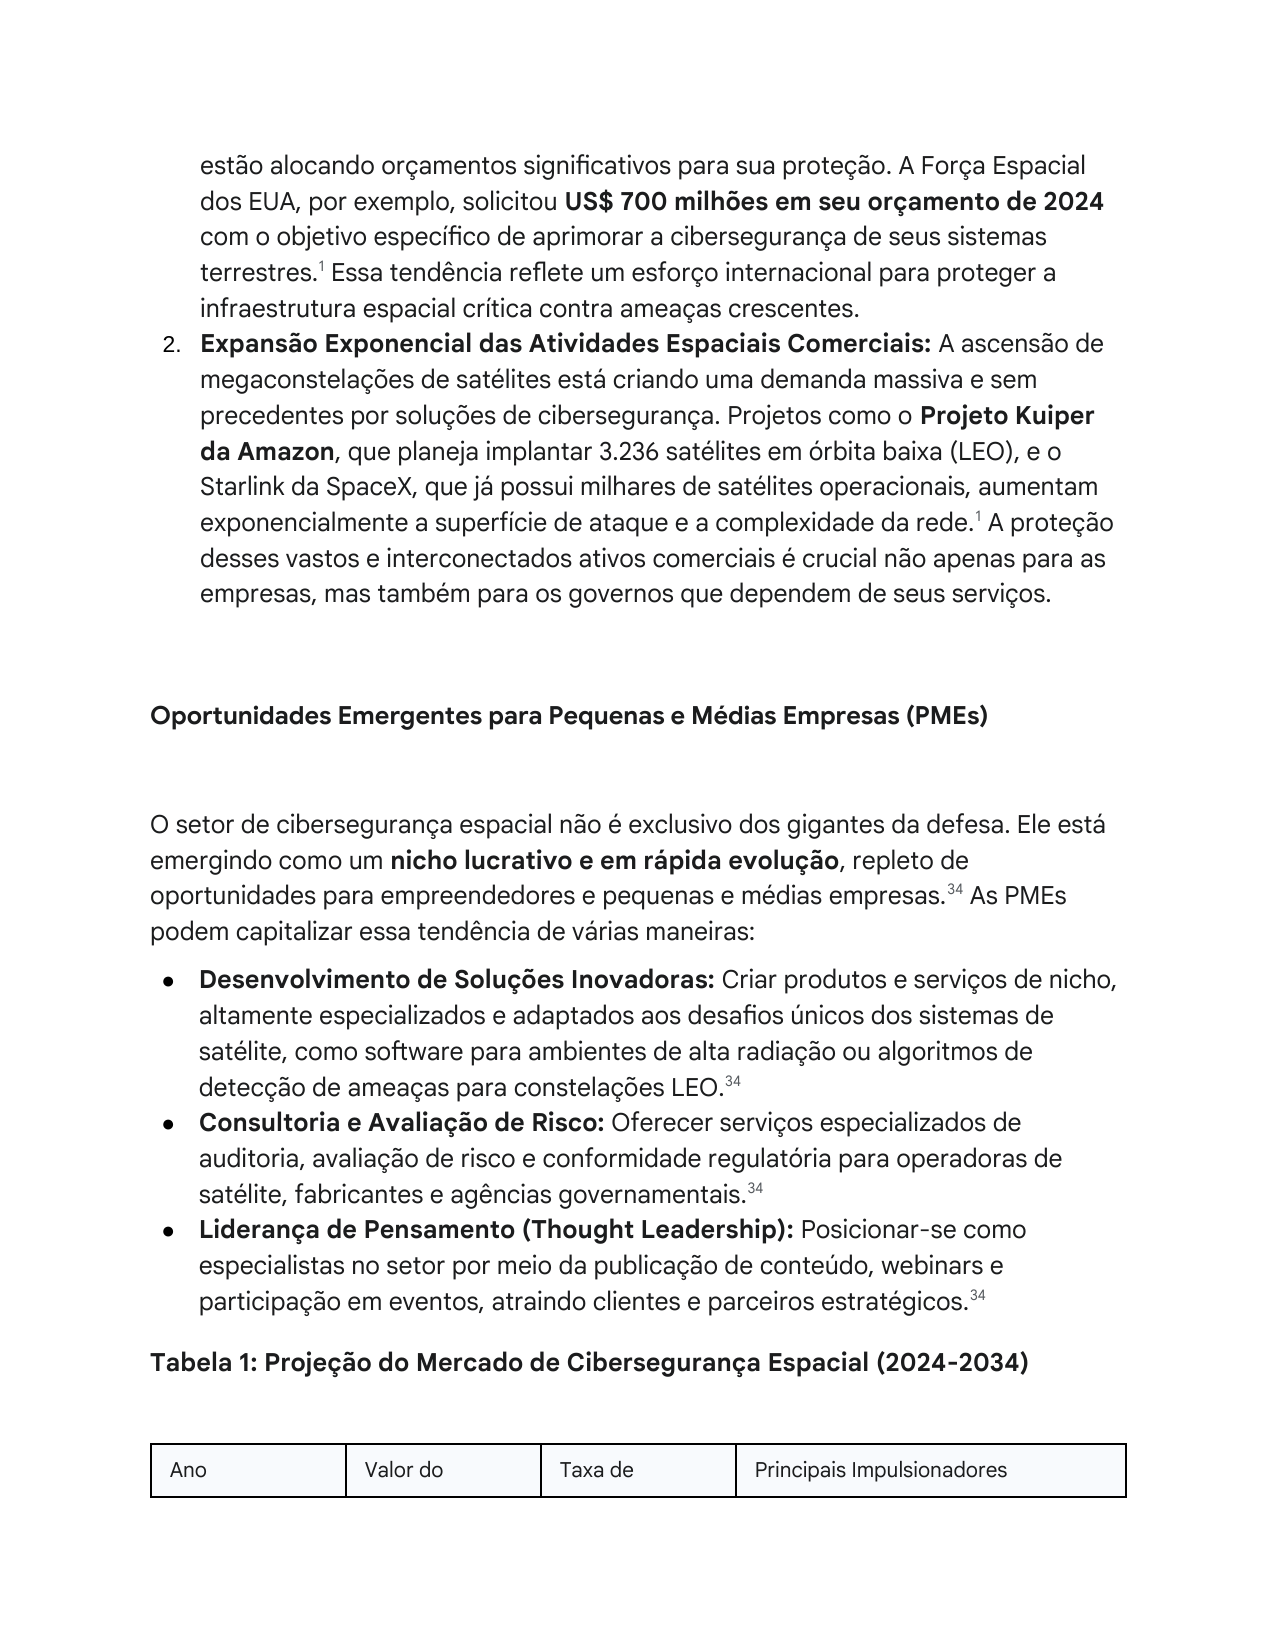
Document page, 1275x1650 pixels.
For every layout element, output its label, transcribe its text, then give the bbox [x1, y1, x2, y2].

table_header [347, 1445, 540, 1496]
text Tabela 1: Projeção do Mercado de Cibersegurança Espacial (2024-2034) [150, 1347, 1125, 1378]
list Consultoria e Avaliação de Risco: Oferecer serviços especializados de auditoria, avaliação de risco e conformidade regulatória para operadoras de satélite, fabricantes e agências governamentais.34 [161, 1107, 1125, 1210]
subtitle Oportunidades Emergentes para Pequenas e Médias Empresas (PMEs) [150, 700, 1125, 732]
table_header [542, 1445, 735, 1496]
list Liderança de Pensamento (Thought Leadership): Posicionar-se como especialistas no setor por meio da publicação de conteúdo, webinars e participação em eventos, atraindo clientes e parceiros estratégicos.34 [161, 1215, 1125, 1317]
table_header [737, 1445, 1125, 1496]
table_header Ano [152, 1445, 345, 1496]
text O setor de cibersegurança espacial não é exclusivo dos gigantes da defesa. Ele está emergindo como um nicho lucrativo e em rápida evolução, repleto de oportunidades para empreendedores e pequenas e médias empresas.34 As PMEs podem capitalizar essa tendência de várias maneiras: [150, 809, 1125, 948]
list Expansão Exponencial das Atividades Espaciais Comerciais: A ascensão de megaconstelações de satélites está criando uma demanda massiva e sem precedentes por soluções de cibersegurança. Projetos como o Projeto Kuiper da Amazon, que planeja implantar 3.236 satélites em órbita baixa (LEO), e o Starlink da SpaceX, que já possui milhares de satélites operacionais, aumentam exponencialmente a superfície de ataque e a complexidade da rede.1 A proteção desses vastos e interconectados ativos comerciais é crucial não apenas para as empresas, mas também para os governos que dependem de seus serviços. [162, 329, 1125, 610]
list Desenvolvimento de Soluções Inovadoras: Criar produtos e serviços de nicho, altamente especializados e adaptados aos desafios únicos dos sistemas de satélite, como software para ambientes de alta radiação ou algoritmos de detecção de ameaças para constelações LEO.34 [161, 964, 1125, 1103]
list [162, 150, 1125, 324]
